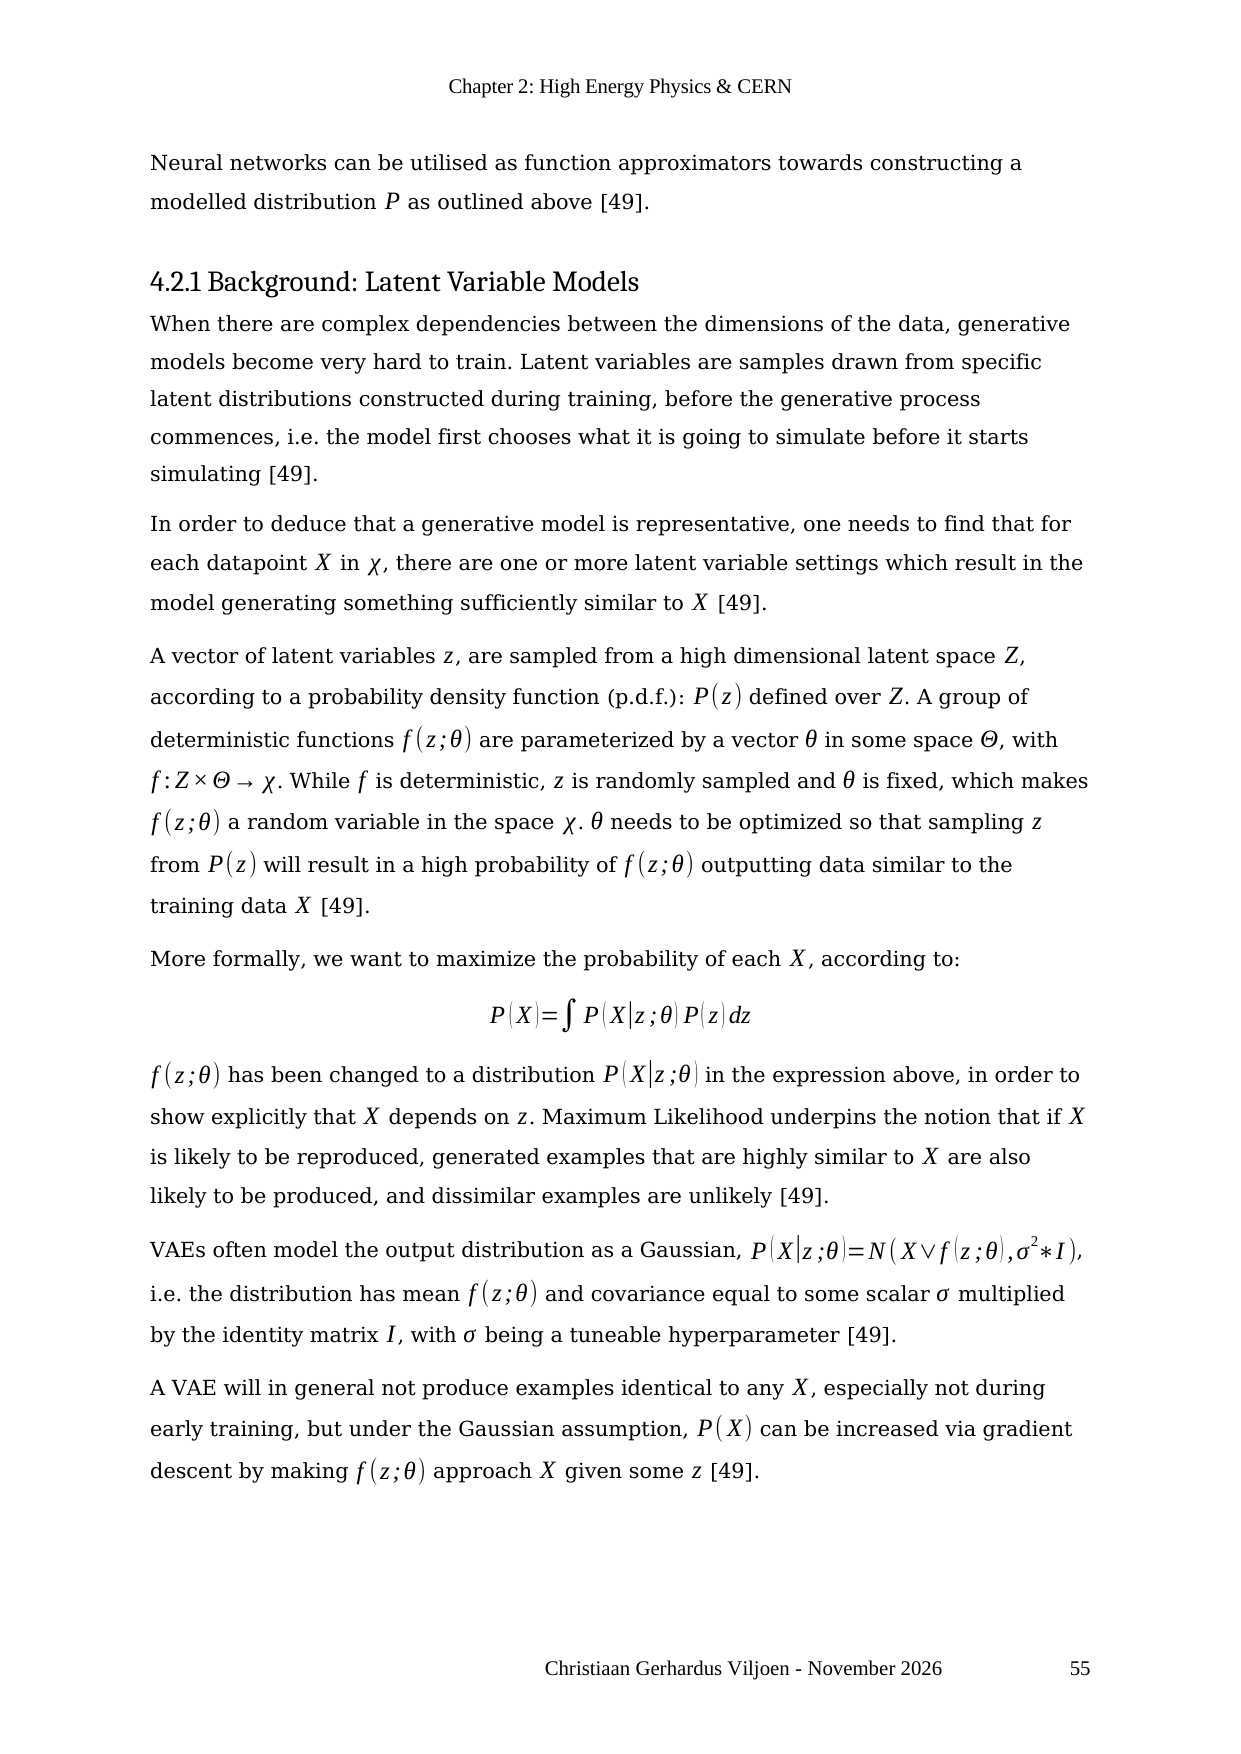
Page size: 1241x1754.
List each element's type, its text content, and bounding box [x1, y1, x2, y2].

text When there are complex dependencies between the dimensions of the data, generative models become very hard to train. Latent variables are samples drawn from specific latent distributions constructed during training, before the generative process commences, i.e. the model first chooses what it is going to simulate before it starts simulating . [150, 311, 1090, 486]
text has been changed to a distribution in the expression above, in order to show explicitly that depends on . Maximum Likelihood underpins the notion that if is likely to be reproduced, generated examples that are highly similar to are also likely to be produced, and dissimilar examples are unlikely . [150, 1059, 1090, 1208]
text A vector of latent variables , are sampled from a high dimensional latent space , according to a probability density function (p.d.f.): defined over . A group of deterministic functions are parameterized by a vector in some space , with . While is deterministic, is randomly sampled and is fixed, which makes a random variable in the space . needs to be optimized so that sampling from will result in a high probability of outputting data similar to the training data . [150, 641, 1090, 919]
text In order to deduce that a generative model is representative, one needs to find that for each datapoint in , there are one or more latent variable settings which result in the model generating something sufficiently similar to . [150, 511, 1090, 616]
subtitle Background: Latent Variable Models [150, 265, 1090, 299]
text Neural networks can be utilised as function approximators towards constructing a modelled distribution as outlined above . [150, 150, 1090, 215]
text VAEs often model the output distribution as a Gaussian, , i.e. the distribution has mean and covariance equal to some scalar multiplied by the identity matrix , with being a tuneable hyperparameter . [150, 1233, 1090, 1348]
text A VAE will in general not produce examples identical to any , especially not during early training, but under the Gaussian assumption, can be increased via gradient descent by making approach given some . [150, 1373, 1090, 1486]
text More formally, we want to maximize the probability of each , according to: [150, 944, 1090, 972]
